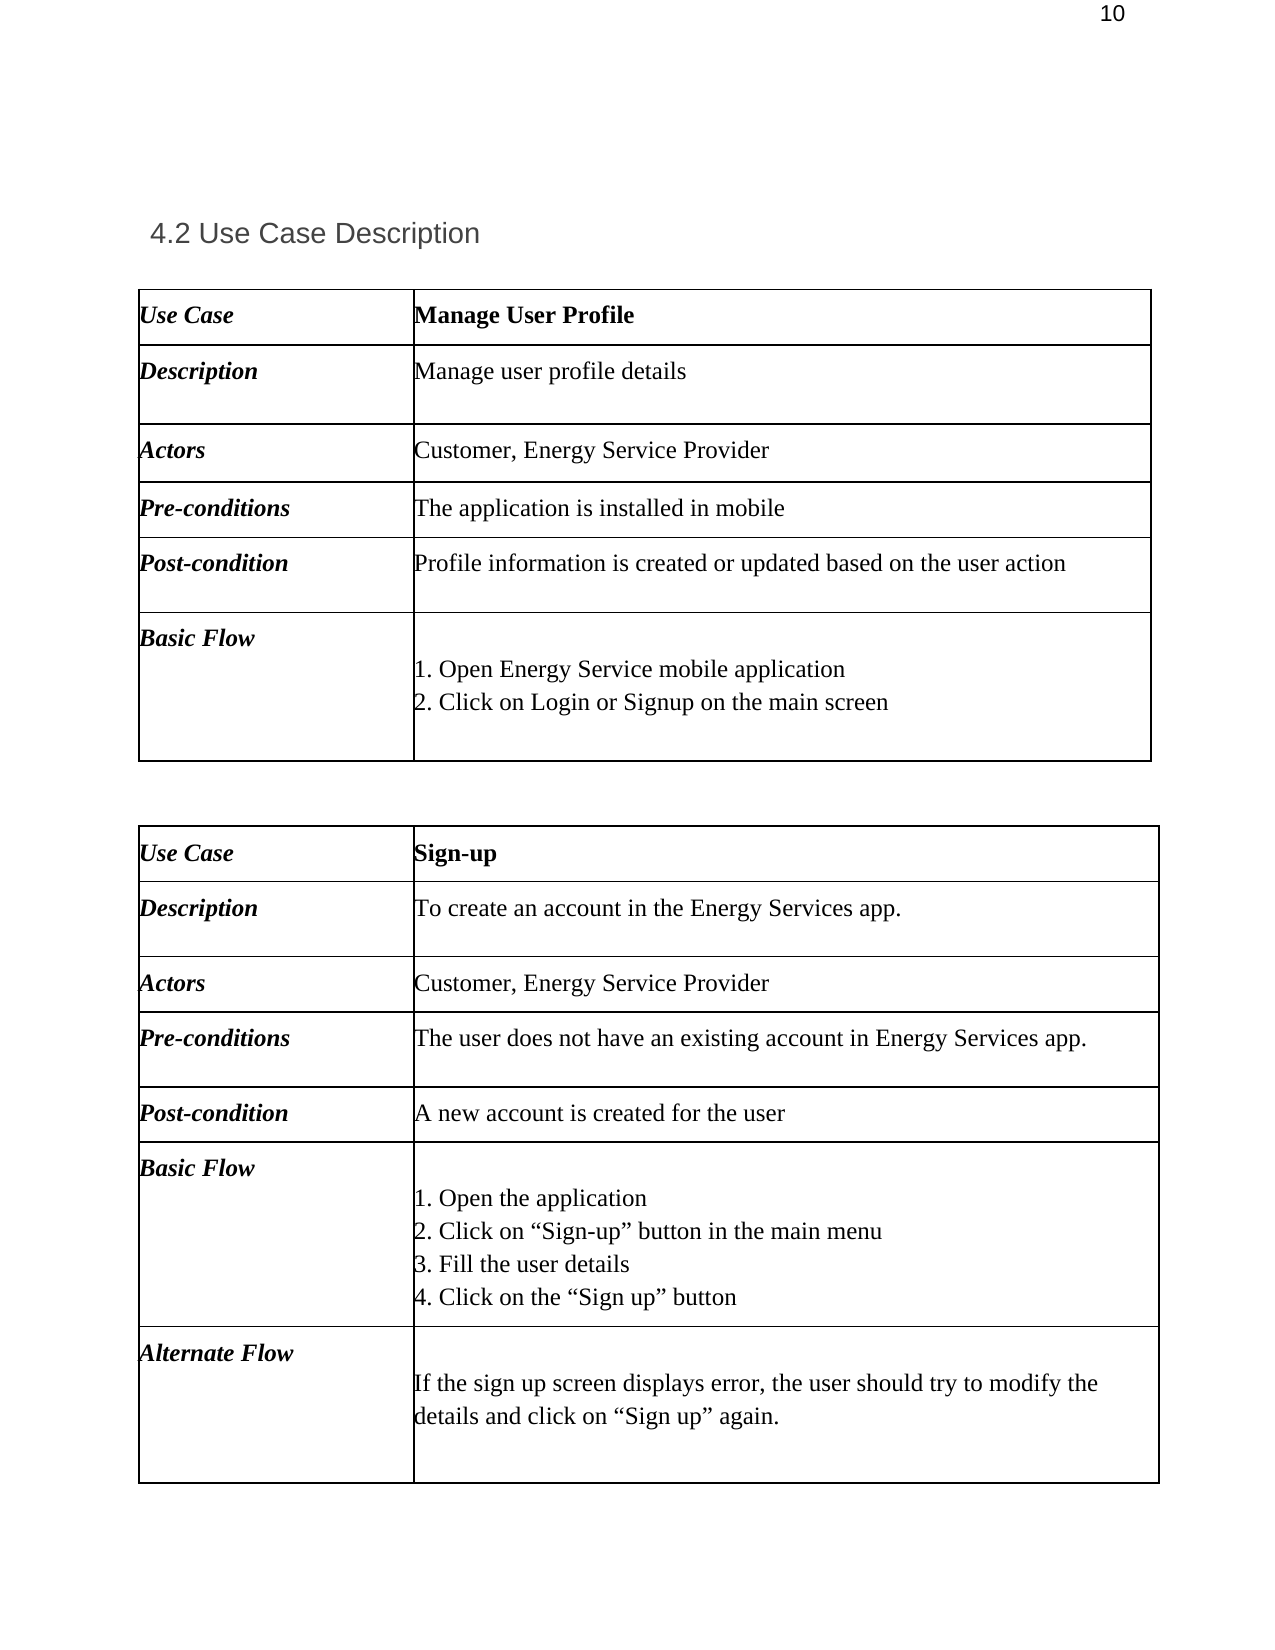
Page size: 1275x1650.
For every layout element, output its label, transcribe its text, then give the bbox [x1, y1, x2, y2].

table_header Sign-up [415, 827, 1158, 881]
table_header Use Case [140, 827, 413, 881]
table_cell Profile information is created or updated based on the user action [415, 538, 1150, 611]
subtitle 4.2 Use Case Description [150, 216, 1125, 250]
table_header Use Case [140, 290, 413, 344]
table_cell Description [140, 882, 413, 956]
table_cell To create an account in the Energy Services app. [415, 882, 1158, 956]
table_cell Pre-conditions [140, 483, 413, 536]
table_cell Basic Flow [140, 1143, 413, 1326]
table_cell 1. Open the application 2. Click on “Sign-up” button in the main menu 3. Fill the user details 4. Click on the “Sign up” button [415, 1143, 1158, 1326]
table_cell If the sign up screen displays error, the user should try to modify the details and click on “Sign up” again. [415, 1327, 1158, 1482]
table_cell 1. Open Energy Service mobile application 2. Click on Login or Signup on the main screen [415, 613, 1150, 760]
table_cell Manage user profile details [415, 346, 1150, 423]
table_cell Actors [140, 425, 413, 481]
table_cell Description [140, 346, 413, 423]
table_cell A new account is created for the user [415, 1088, 1158, 1141]
table_cell Customer, Energy Service Provider [415, 957, 1158, 1011]
table_cell The user does not have an existing account in Energy Services app. [415, 1013, 1158, 1086]
table_cell Customer, Energy Service Provider [415, 425, 1150, 481]
table_cell Post-condition [140, 538, 413, 611]
table_cell Post-condition [140, 1088, 413, 1141]
table_cell Basic Flow [140, 613, 413, 760]
table_header Manage User Profile [415, 290, 1150, 344]
table_cell The application is installed in mobile [415, 483, 1150, 536]
table_cell Pre-conditions [140, 1013, 413, 1086]
table_cell Alternate Flow [140, 1327, 413, 1482]
table_cell Actors [140, 957, 413, 1011]
